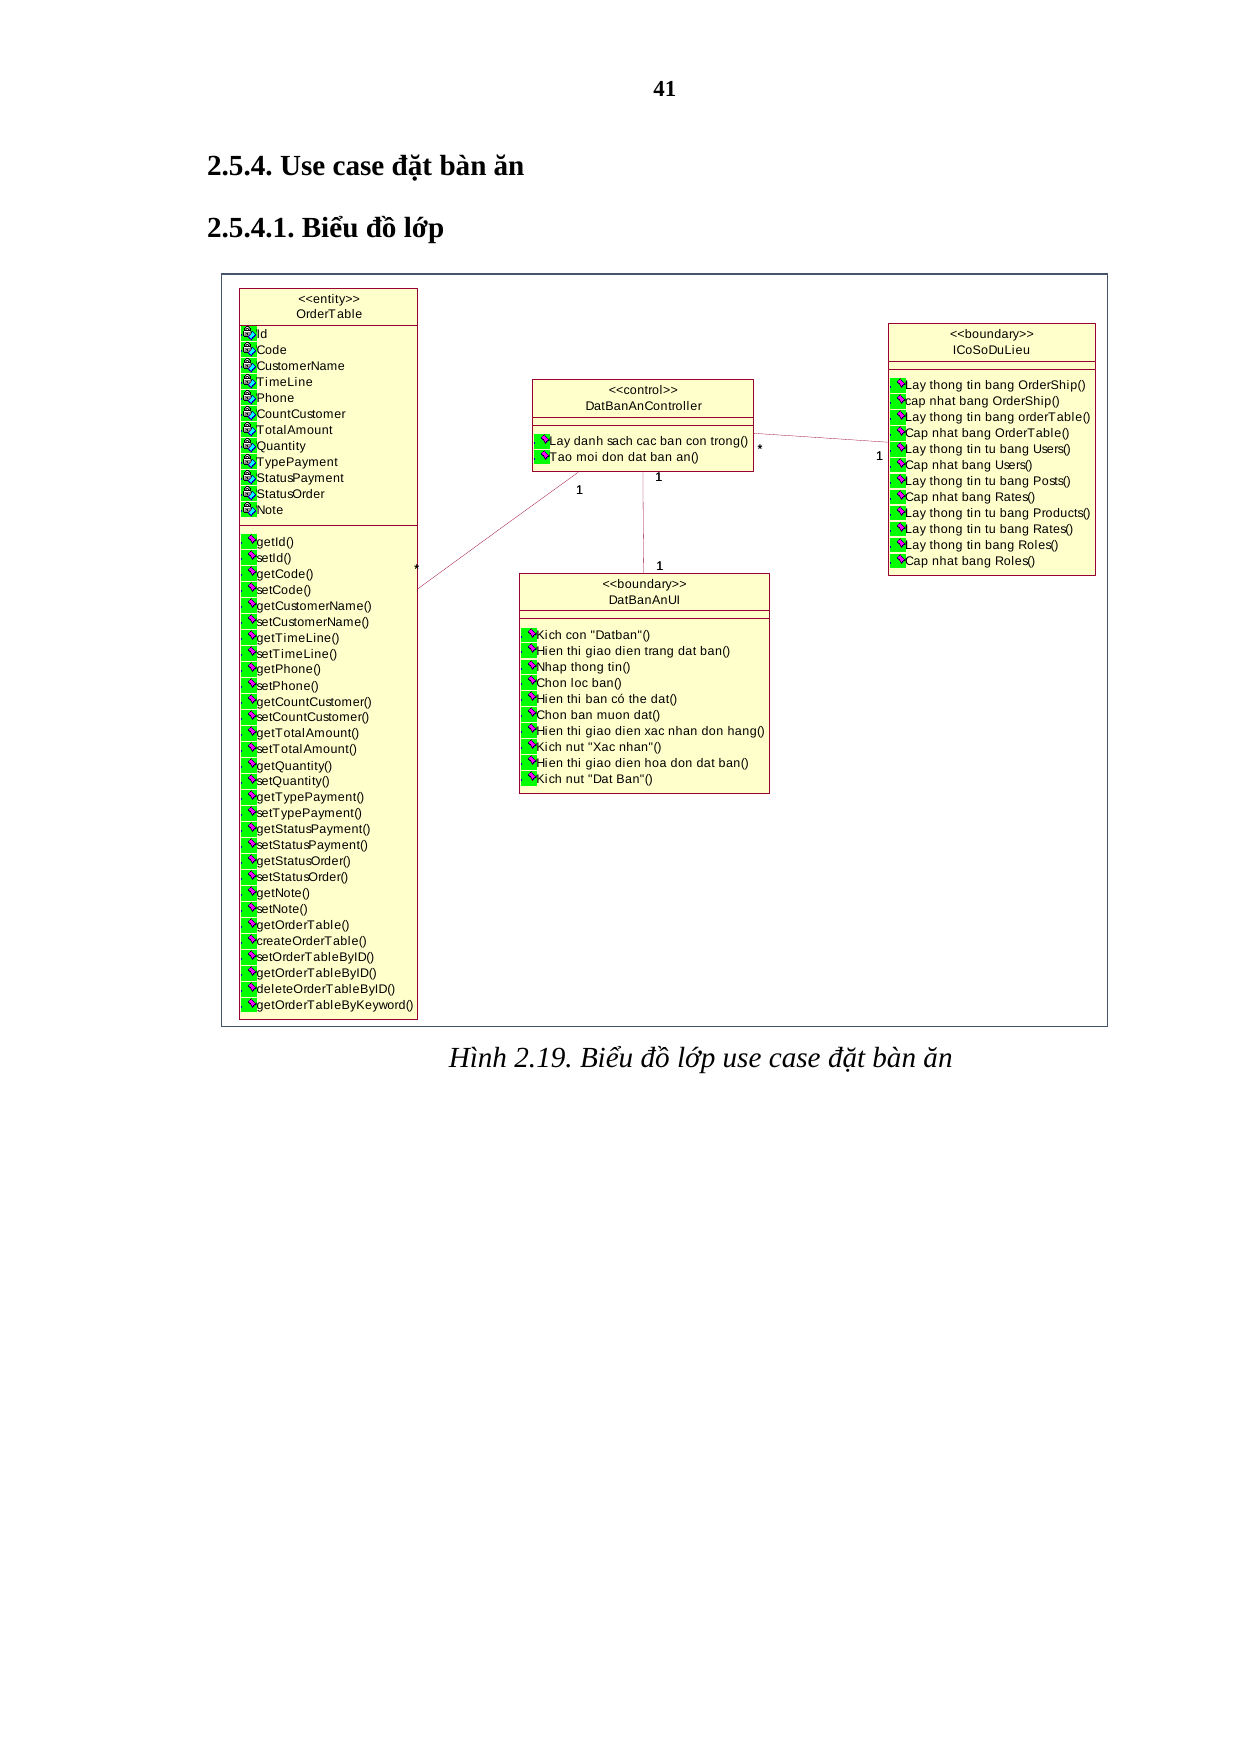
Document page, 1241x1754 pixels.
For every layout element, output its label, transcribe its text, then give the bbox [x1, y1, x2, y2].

text Hình 2.19. Biểu đồ lớp use case đặt bàn ăn [207, 1041, 1122, 1074]
subtitle Use case đặt bàn ăn [207, 148, 1122, 181]
subtitle Biểu đồ lớp [207, 211, 1122, 244]
